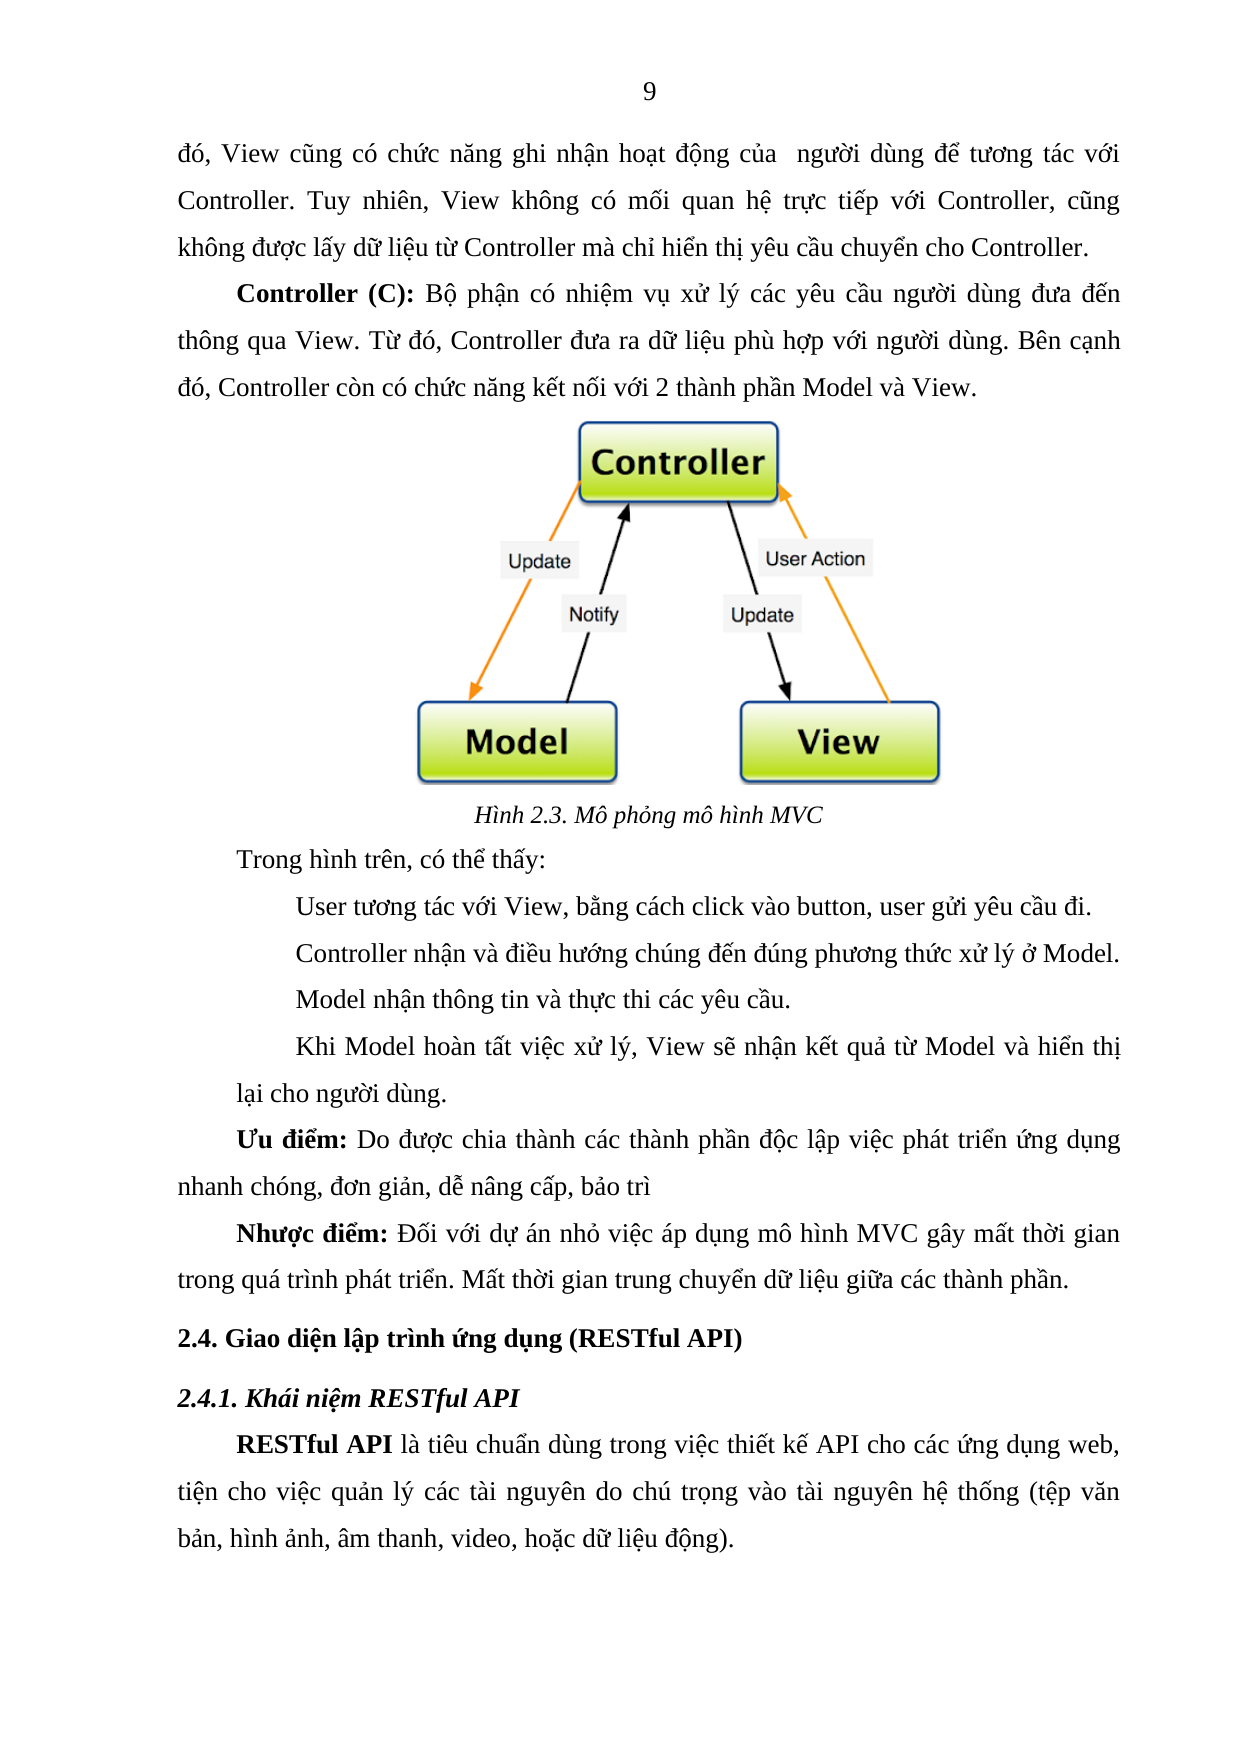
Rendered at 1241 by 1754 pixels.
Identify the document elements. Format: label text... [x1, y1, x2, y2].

text Khi Model hoàn tất việc xử lý, View sẽ nhận kết quả từ Model và hiển thị lại cho người dùng. [236, 1030, 1122, 1108]
text Controller nhận và điều hướng chúng đến đúng phương thức xử lý ở Model. [236, 937, 1122, 968]
text Nhược điểm: Đối với dự án nhỏ việc áp dụng mô hình MVC gây mất thời gian trong quá trình phát triển. Mất thời gian trung chuyển dữ liệu giữa các thành phần. [177, 1217, 1122, 1294]
text User tương tác với View, bằng cách click vào button, user gửi yêu cầu đi. [236, 890, 1122, 921]
text Model nhận thông tin và thực thi các yêu cầu. [236, 983, 1122, 1014]
text Controller (C): Bộ phận có nhiệm vụ xử lý các yêu cầu người dùng đưa đến thông qua View. Từ đó, Controller đưa ra dữ liệu phù hợp với người dùng. Bên cạnh đó, Controller còn có chức năng kết nối với 2 thành phần Model và View. [177, 277, 1122, 402]
text RESTful API là tiêu chuẩn dùng trong việc thiết kế API cho các ứng dụng web, tiện cho việc quản lý các tài nguyên do chú trọng vào tài nguyên hệ thống (tệp văn bản, hình ảnh, âm thanh, video, hoặc dữ liệu động). [177, 1428, 1122, 1553]
subtitle 2.4. Giao diện lập trình ứng dụng (RESTful API) [177, 1322, 1122, 1354]
text Trong hình trên, có thể thấy: [177, 843, 1122, 874]
text Hình 2.3. Mô phỏng mô hình MVC [177, 800, 1122, 829]
text Ưu điểm: Do được chia thành các thành phần độc lập việc phát triển ứng dụng nhanh chóng, đơn giản, dễ nâng cấp, bảo trì [177, 1123, 1122, 1201]
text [177, 137, 1122, 262]
subtitle 2.4.1. Khái niệm RESTful API [177, 1382, 1122, 1413]
picture [400, 417, 958, 785]
